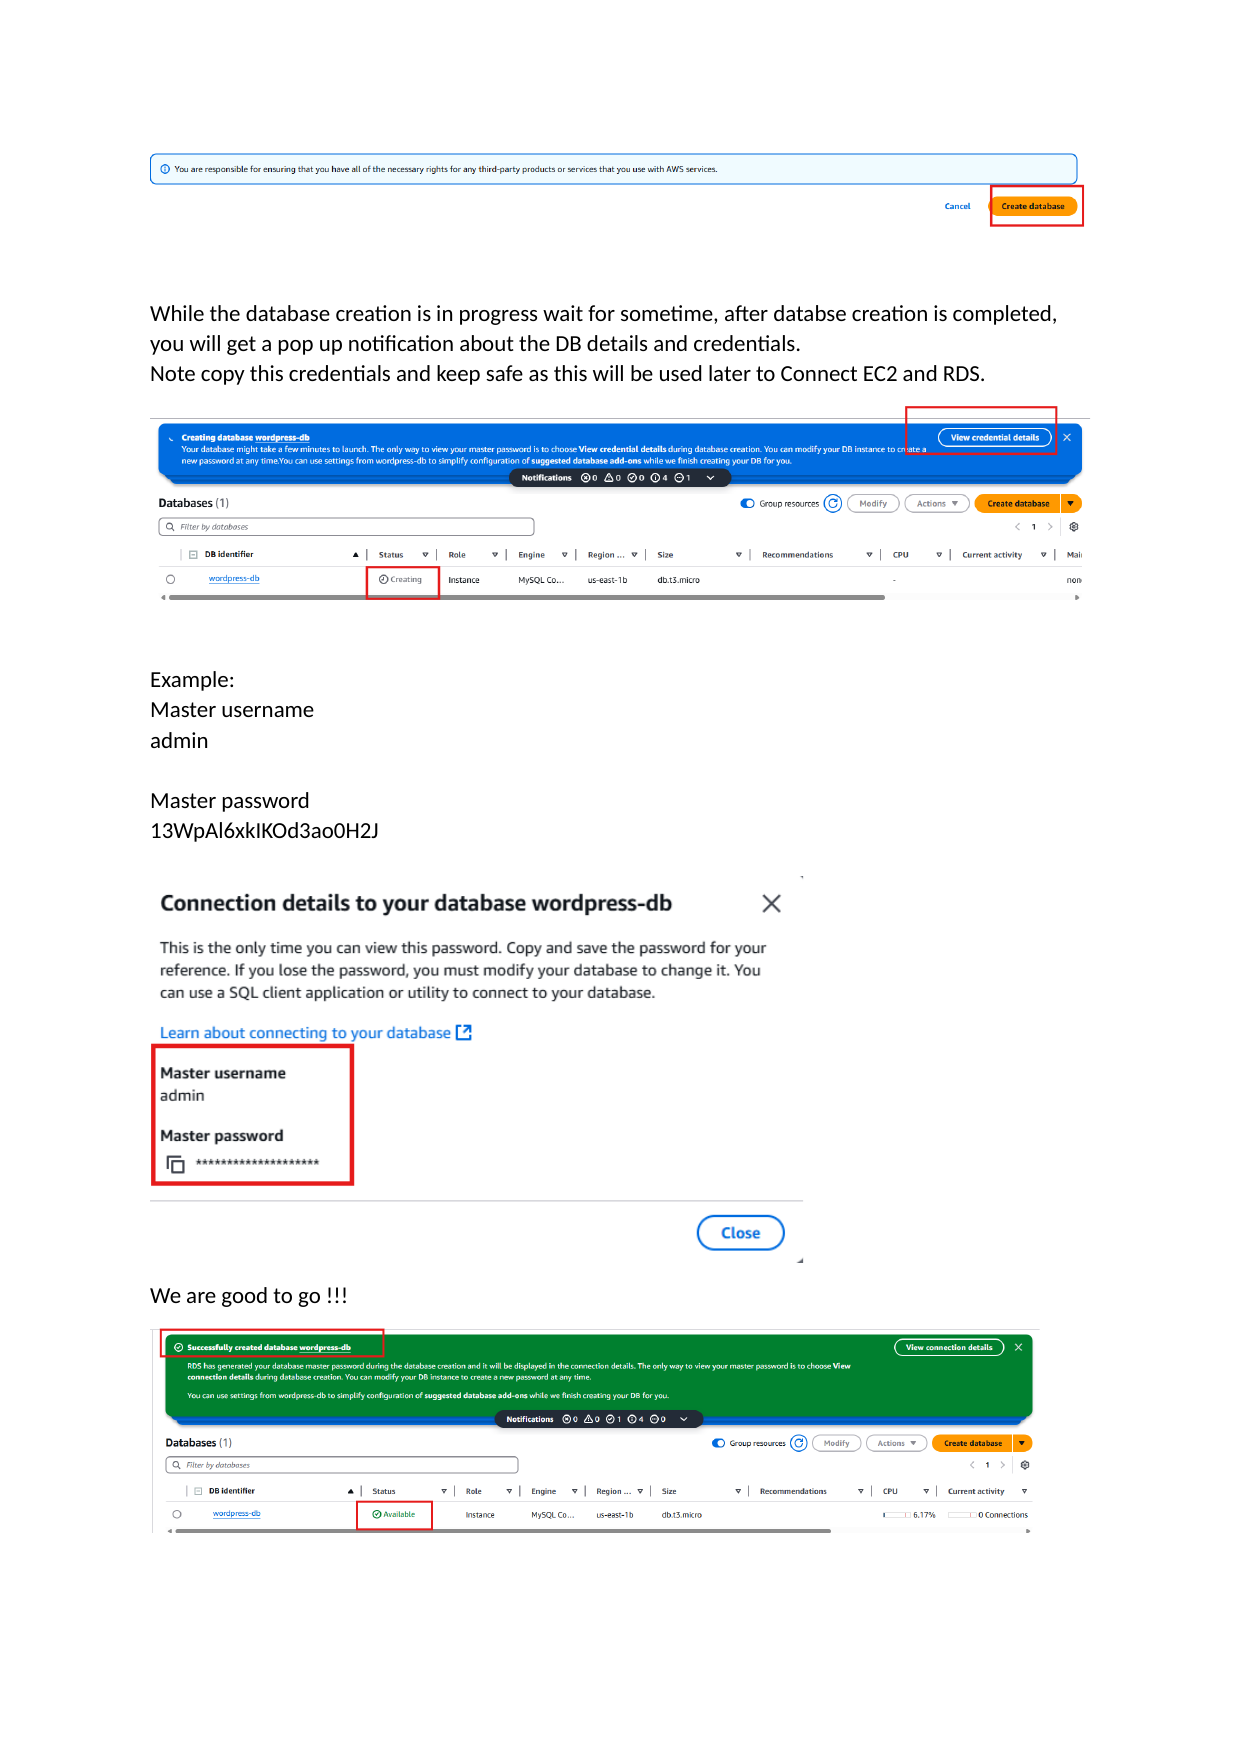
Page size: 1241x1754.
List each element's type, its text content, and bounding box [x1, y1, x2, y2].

picture [150, 150, 1091, 233]
picture [150, 1328, 1040, 1533]
picture [150, 876, 804, 1263]
text We are good to go !!! [150, 1281, 1090, 1309]
text While the database creation is in progress wait for sometime, after databse creation is completed, you will get a pop up notification about the DB details and credentials. Note copy this credentials and keep safe as this will be used later to Connect EC2 and RDS. [150, 299, 1090, 387]
picture [150, 406, 1091, 600]
